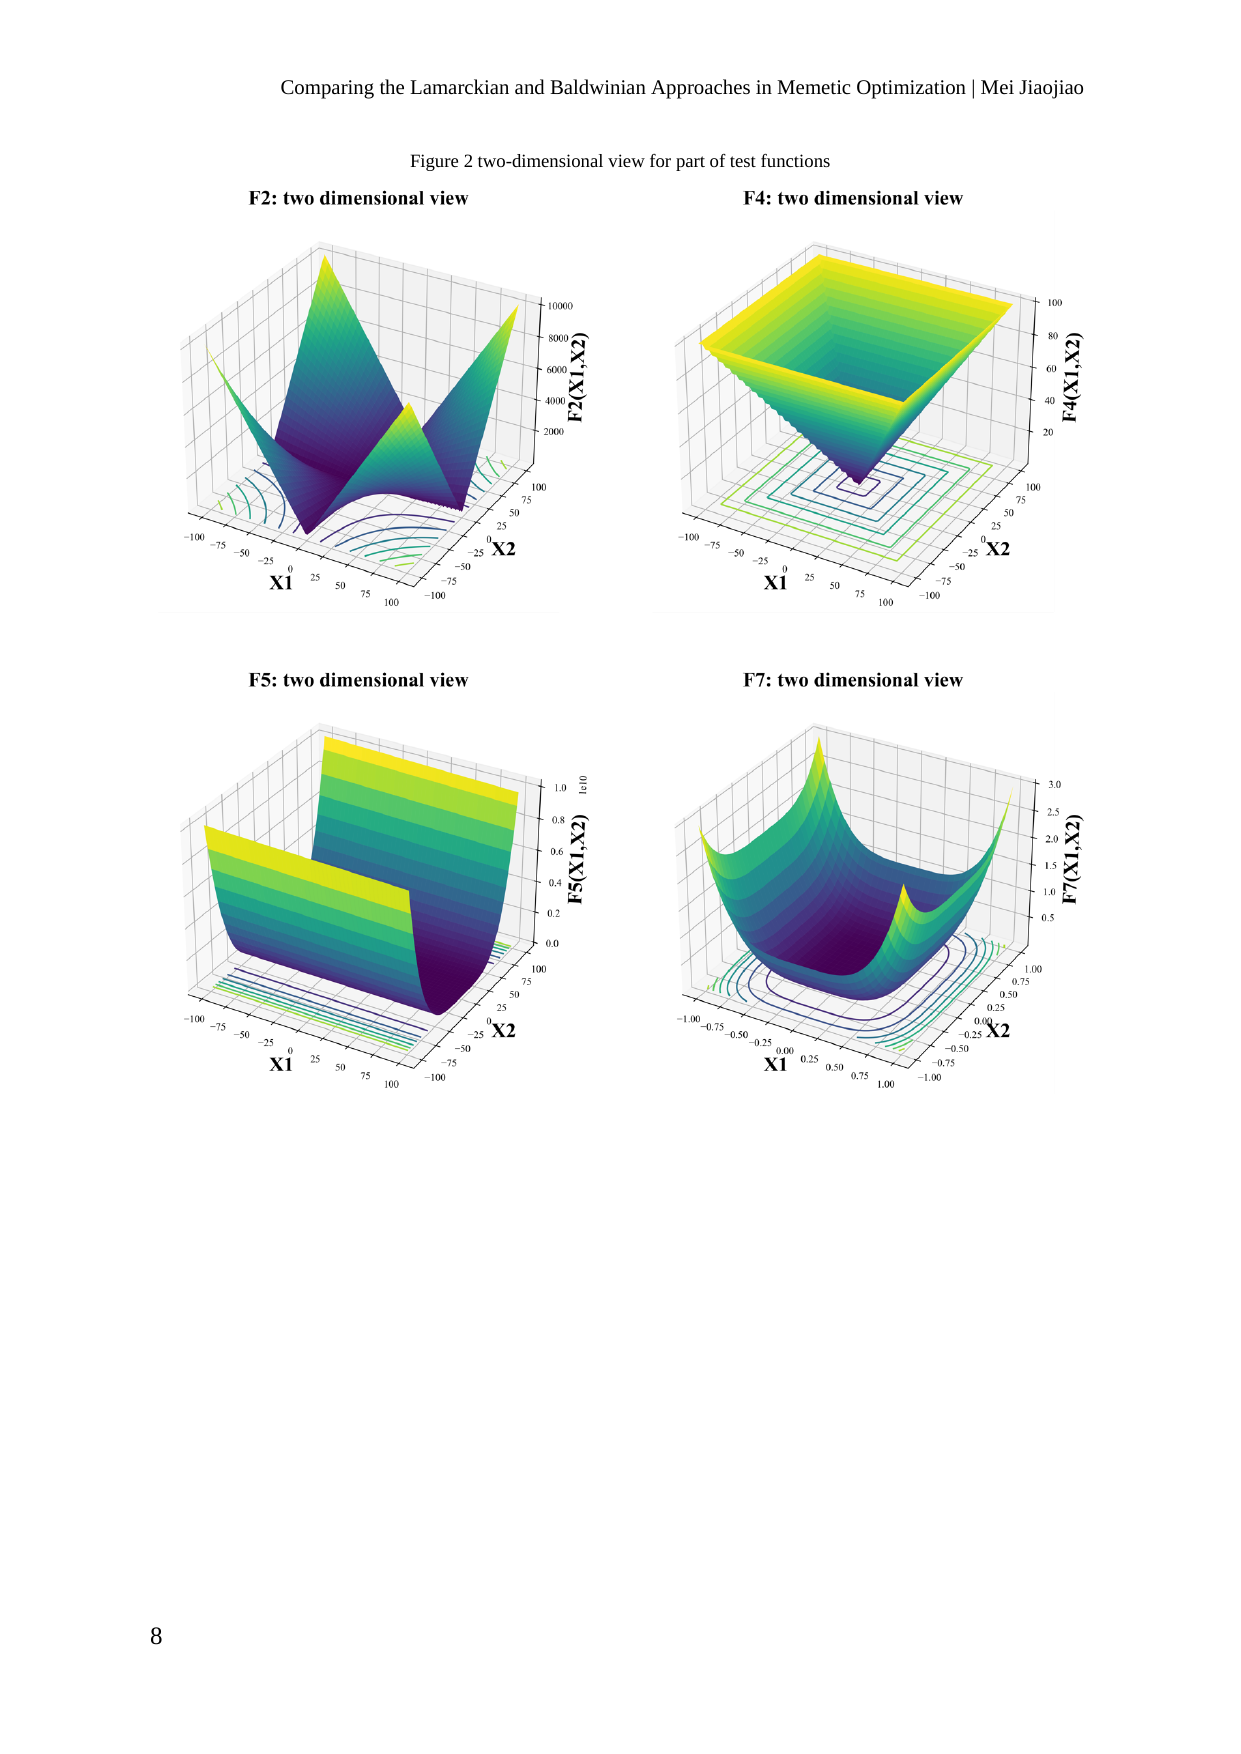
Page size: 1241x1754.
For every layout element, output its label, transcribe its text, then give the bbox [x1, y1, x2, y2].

picture [150, 184, 1091, 1101]
